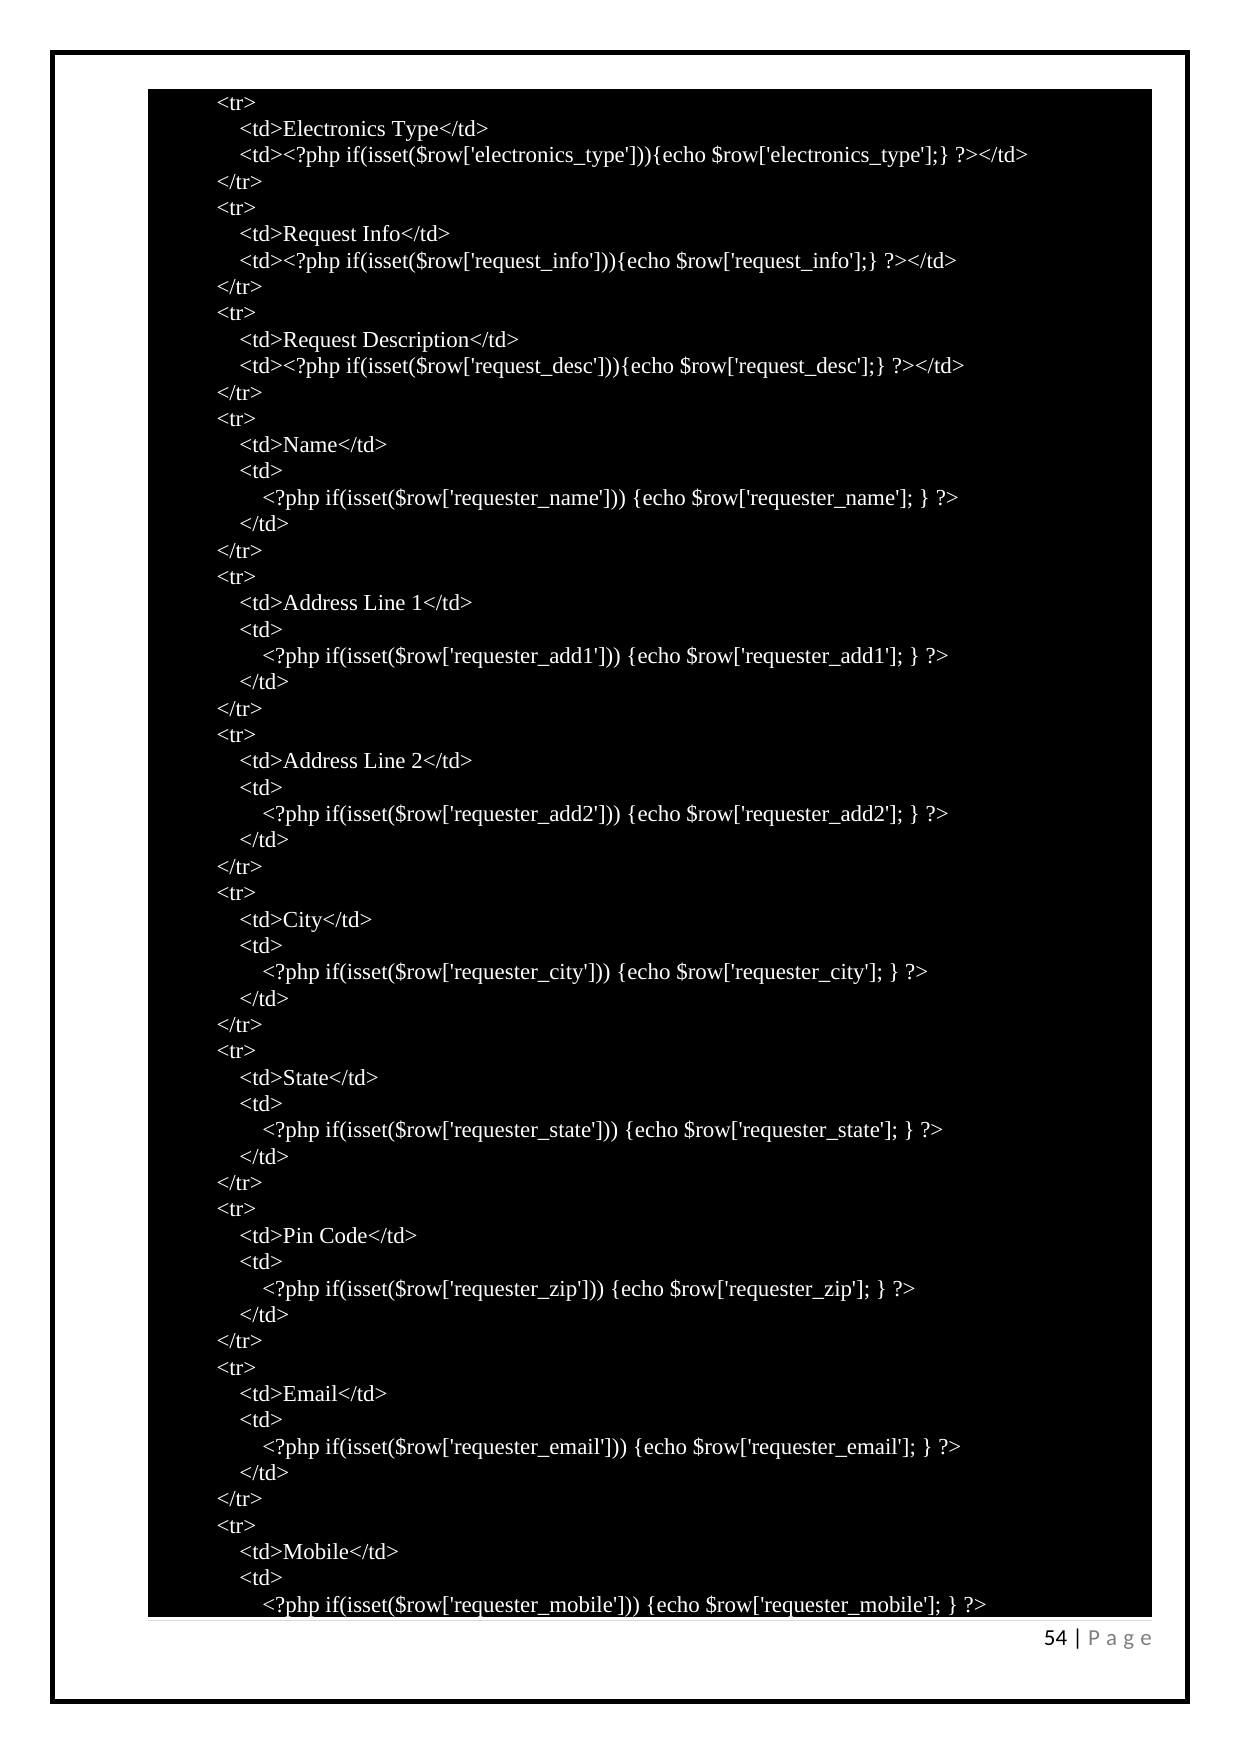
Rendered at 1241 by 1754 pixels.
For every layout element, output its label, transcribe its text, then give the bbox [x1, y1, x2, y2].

text <td>Address Line 2</td> [148, 747, 1152, 774]
text <td> [148, 932, 1152, 958]
text <?php if(isset($row['requester_state'])) {echo $row['requester_state']; } ?> [148, 1116, 1152, 1143]
text <tr> [148, 89, 1152, 115]
text <?php if(isset($row['requester_mobile'])) {echo $row['requester_mobile']; } ?> [148, 1591, 1152, 1617]
text <td>Address Line 1</td> [148, 589, 1152, 616]
text <tr> [148, 194, 1152, 220]
text <td>Mobile</td> [148, 1538, 1152, 1564]
text <td><?php if(isset($row['request_info'])){echo $row['request_info'];} ?></td> [148, 247, 1152, 273]
text </tr> [148, 853, 1152, 879]
text <td> [148, 1248, 1152, 1274]
text <tr> [148, 405, 1152, 431]
text <td><?php if(isset($row['electronics_type'])){echo $row['electronics_type'];} ?></td> [148, 141, 1152, 168]
text <td>Electronics Type</td> [148, 115, 1152, 141]
text <?php if(isset($row['requester_city'])) {echo $row['requester_city']; } ?> [148, 958, 1152, 985]
text </td> [148, 1143, 1152, 1169]
text </tr> [148, 1327, 1152, 1354]
text <tr> [148, 1196, 1152, 1222]
text <td>Pin Code</td> [148, 1222, 1152, 1248]
text <td>State</td> [148, 1064, 1152, 1090]
text </td> [148, 985, 1152, 1011]
text </td> [148, 1301, 1152, 1327]
text <tr> [148, 299, 1152, 326]
text <td>City</td> [148, 906, 1152, 932]
text <td> [148, 1090, 1152, 1116]
text <tr> [148, 1037, 1152, 1064]
text <?php if(isset($row['requester_add1'])) {echo $row['requester_add1']; } ?> [148, 642, 1152, 668]
text <?php if(isset($row['requester_zip'])) {echo $row['requester_zip']; } ?> [148, 1274, 1152, 1301]
text </td> [148, 510, 1152, 537]
text <?php if(isset($row['requester_name'])) {echo $row['requester_name']; } ?> [148, 484, 1152, 510]
text <td>Request Info</td> [148, 220, 1152, 247]
text <td> [148, 616, 1152, 642]
text </tr> [148, 1169, 1152, 1196]
text </td> [148, 1459, 1152, 1485]
text </td> [148, 668, 1152, 695]
text <td> [148, 458, 1152, 484]
text <?php if(isset($row['requester_add2'])) {echo $row['requester_add2']; } ?> [148, 800, 1152, 827]
text <td> [148, 1564, 1152, 1591]
text <tr> [148, 1512, 1152, 1538]
text </td> [148, 827, 1152, 853]
text <?php if(isset($row['requester_email'])) {echo $row['requester_email']; } ?> [148, 1433, 1152, 1459]
text </tr> [148, 378, 1152, 405]
text <td><?php if(isset($row['request_desc'])){echo $row['request_desc'];} ?></td> [148, 352, 1152, 378]
text </tr> [148, 537, 1152, 563]
text <td>Name</td> [148, 431, 1152, 458]
text <tr> [148, 1354, 1152, 1380]
text </tr> [148, 695, 1152, 721]
text <td> [148, 1406, 1152, 1433]
text <tr> [148, 879, 1152, 906]
text <td> [148, 774, 1152, 800]
text </tr> [148, 273, 1152, 299]
text </tr> [148, 1485, 1152, 1512]
text <td>Email</td> [148, 1380, 1152, 1406]
text <td>Request Description</td> [148, 326, 1152, 352]
text <tr> [148, 721, 1152, 747]
text <tr> [148, 563, 1152, 589]
text </tr> [148, 168, 1152, 194]
text </tr> [148, 1011, 1152, 1037]
